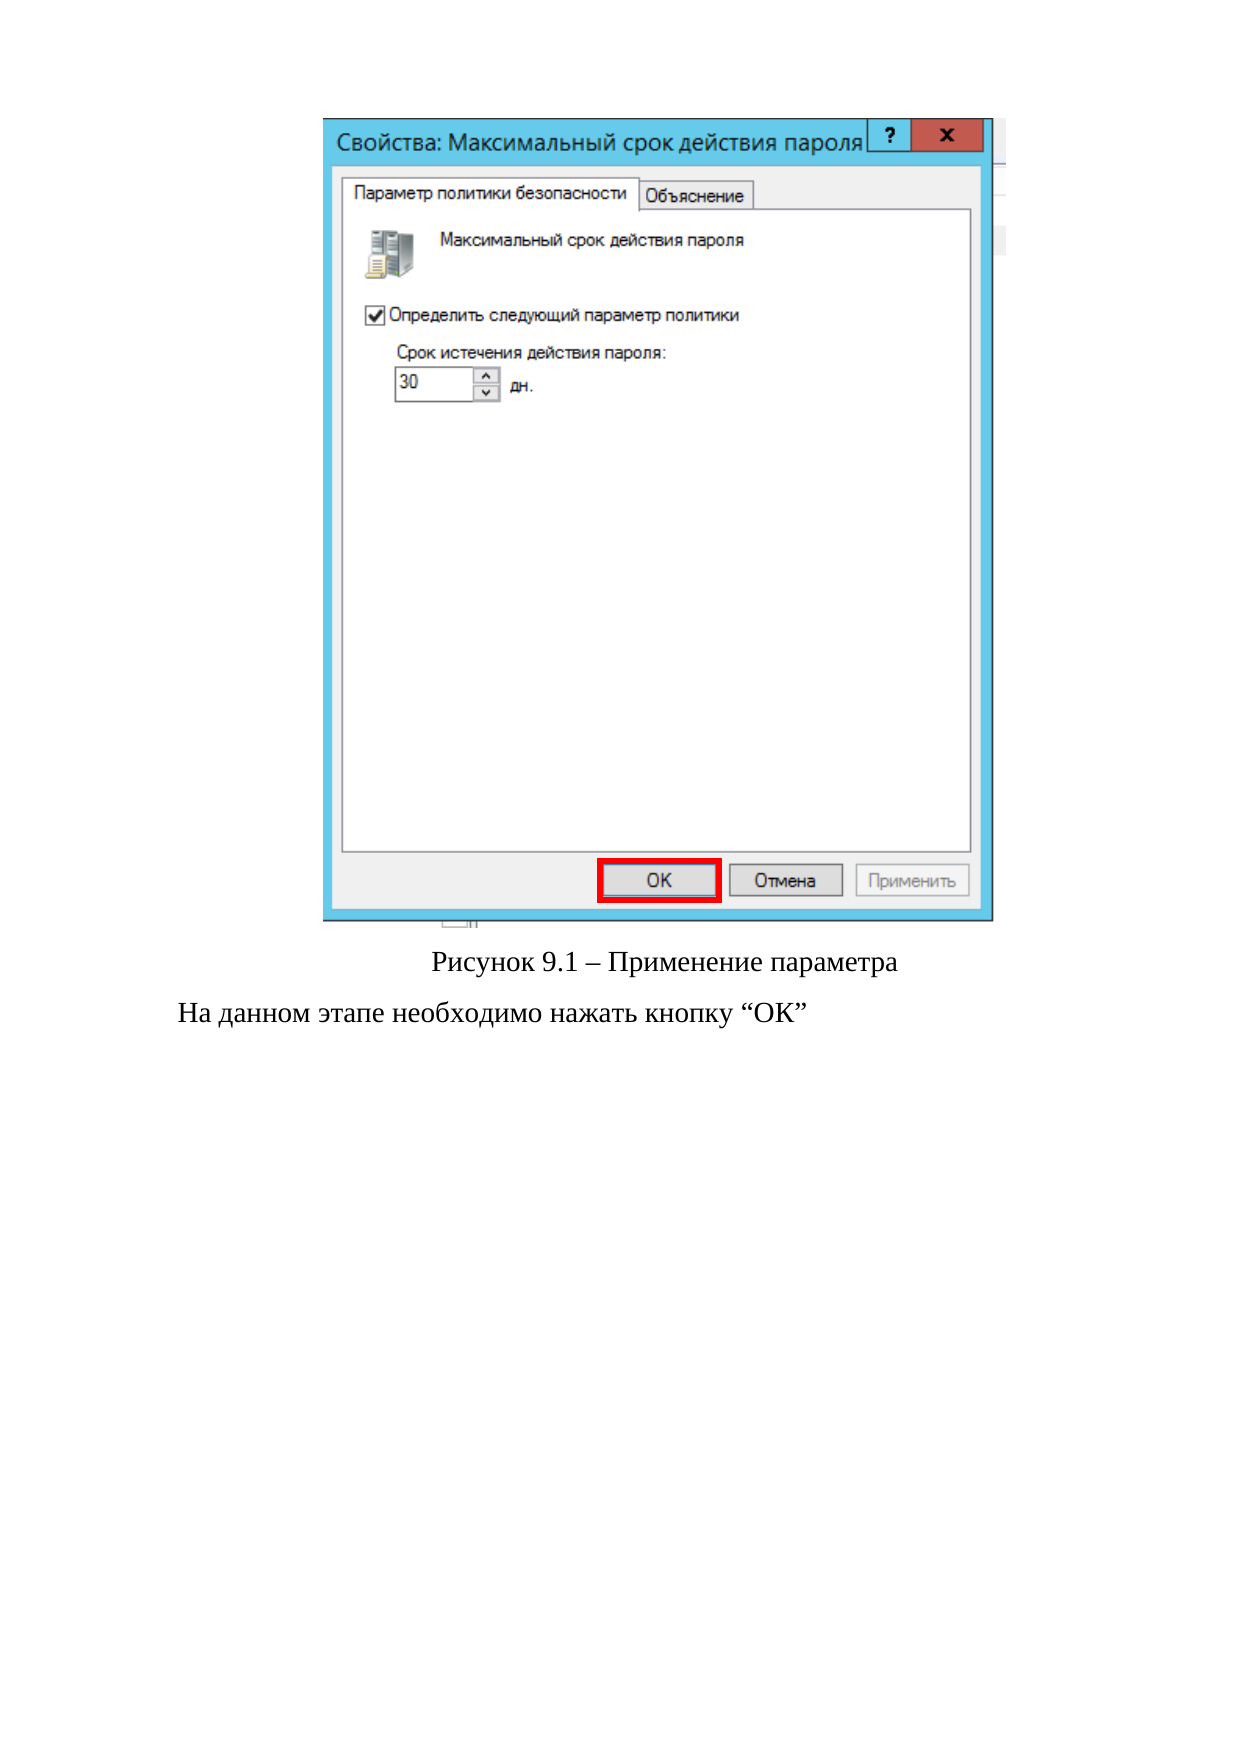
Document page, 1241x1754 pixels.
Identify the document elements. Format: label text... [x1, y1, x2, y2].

text На данном этапе необходимо нажать кнопку “ОК” [177, 995, 1152, 1028]
picture [323, 118, 1006, 928]
text Рисунок 9.1 – Применение параметра [177, 944, 1152, 978]
